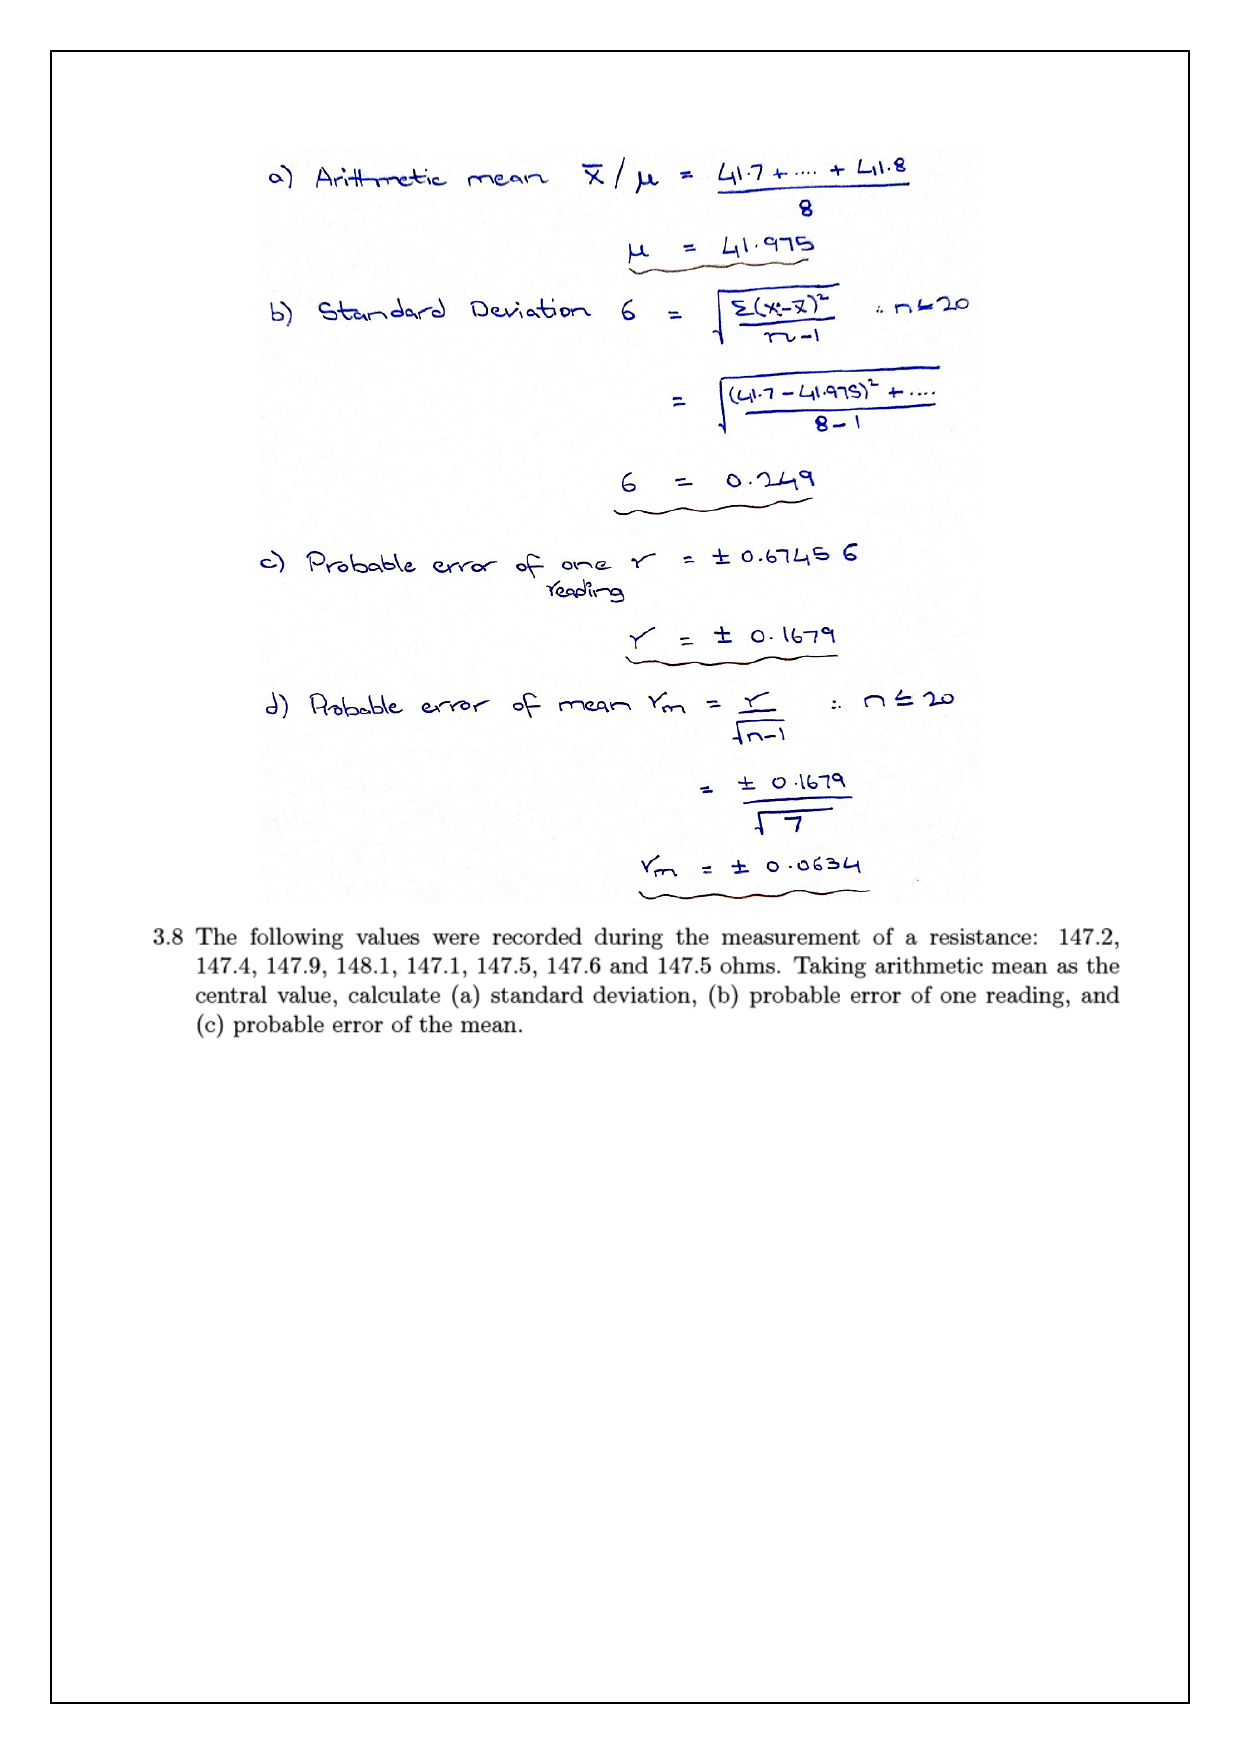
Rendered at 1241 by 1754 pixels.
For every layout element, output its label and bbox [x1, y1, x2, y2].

picture [150, 922, 1125, 1040]
picture [260, 149, 980, 904]
